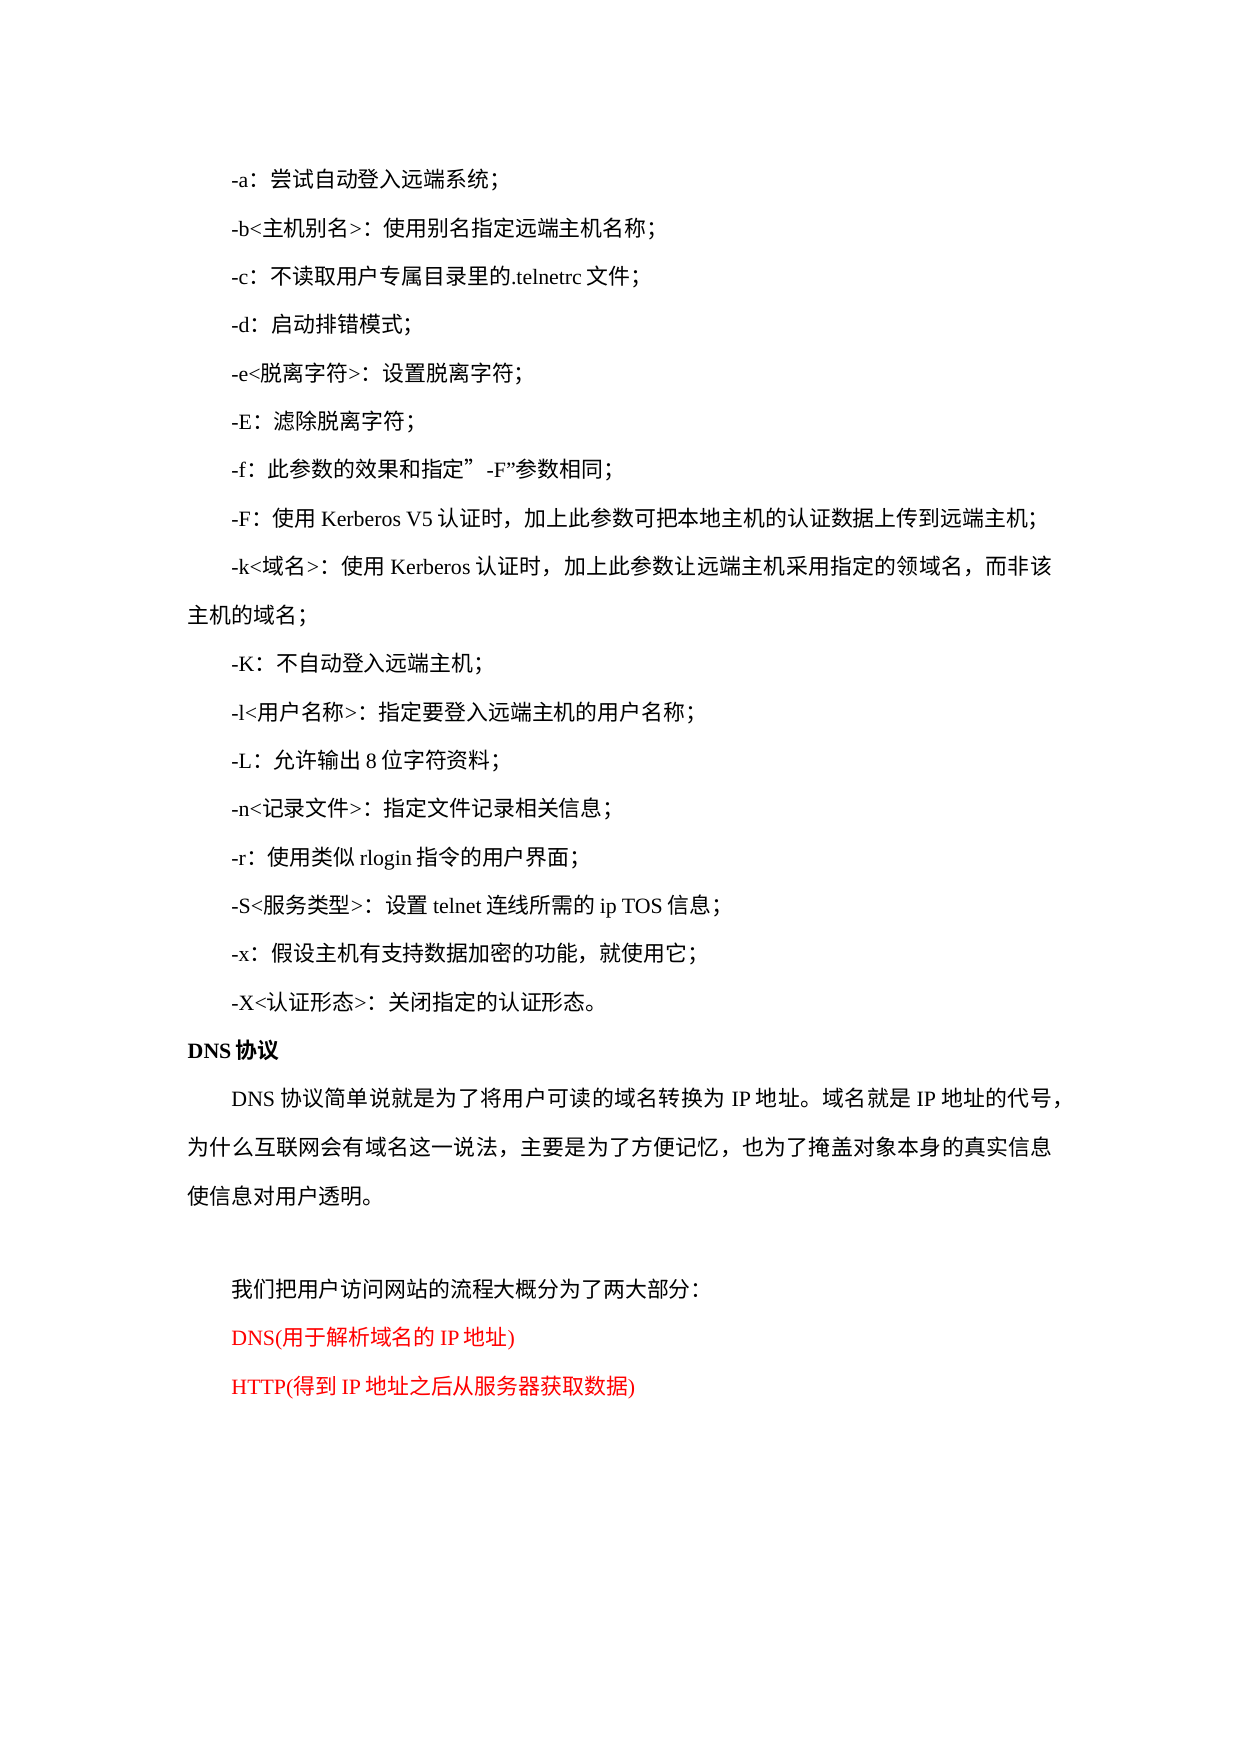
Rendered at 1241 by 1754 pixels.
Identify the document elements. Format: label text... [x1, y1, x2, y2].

text DNS协议简单说就是为了将用户可读的域名转换为IP地址。域名就是IP地址的代号，为什么互联网会有域名这一说法，主要是为了方便记忆，也为了掩盖对象本身的真实信息，使信息对用户透明。 [187, 1081, 1053, 1211]
text 我们把用户访问网站的流程大概分为了两大部分： [187, 1272, 1053, 1304]
text -d：启动排错模式； [187, 307, 1053, 339]
text -f：此参数的效果和指定”-F”参数相同； [187, 452, 1053, 484]
text -a：尝试自动登入远端系统； [187, 162, 1053, 194]
text -L：允许输出8位字符资料； [187, 742, 1053, 775]
text -b<主机别名>：使用别名指定远端主机名称； [187, 210, 1053, 243]
text -k<域名>：使用Kerberos认证时，加上此参数让远端主机采用指定的领域名，而非该主机的域名； [187, 549, 1053, 630]
subtitle DNS协议 [187, 1032, 1053, 1065]
text HTTP(得到IP地址之后从服务器获取数据) [187, 1368, 1053, 1401]
text -K：不自动登入远端主机； [187, 646, 1053, 678]
text -r：使用类似rlogin指令的用户界面； [187, 839, 1053, 872]
text -F：使用Kerberos V5认证时，加上此参数可把本地主机的认证数据上传到远端主机； [187, 500, 1053, 533]
text -c：不读取用户专属目录里的.telnetrc文件； [187, 259, 1053, 291]
text -n<记录文件>：指定文件记录相关信息； [187, 791, 1053, 823]
text DNS(用于解析域名的IP地址) [187, 1320, 1053, 1352]
text -X<认证形态>：关闭指定的认证形态。 [187, 984, 1053, 1017]
text -S<服务类型>：设置telnet连线所需的ip TOS信息； [187, 887, 1053, 920]
text -l<用户名称>：指定要登入远端主机的用户名称； [187, 694, 1053, 727]
text -e<脱离字符>：设置脱离字符； [187, 355, 1053, 388]
text -E：滤除脱离字符； [187, 404, 1053, 436]
text -x：假设主机有支持数据加密的功能，就使用它； [187, 936, 1053, 968]
